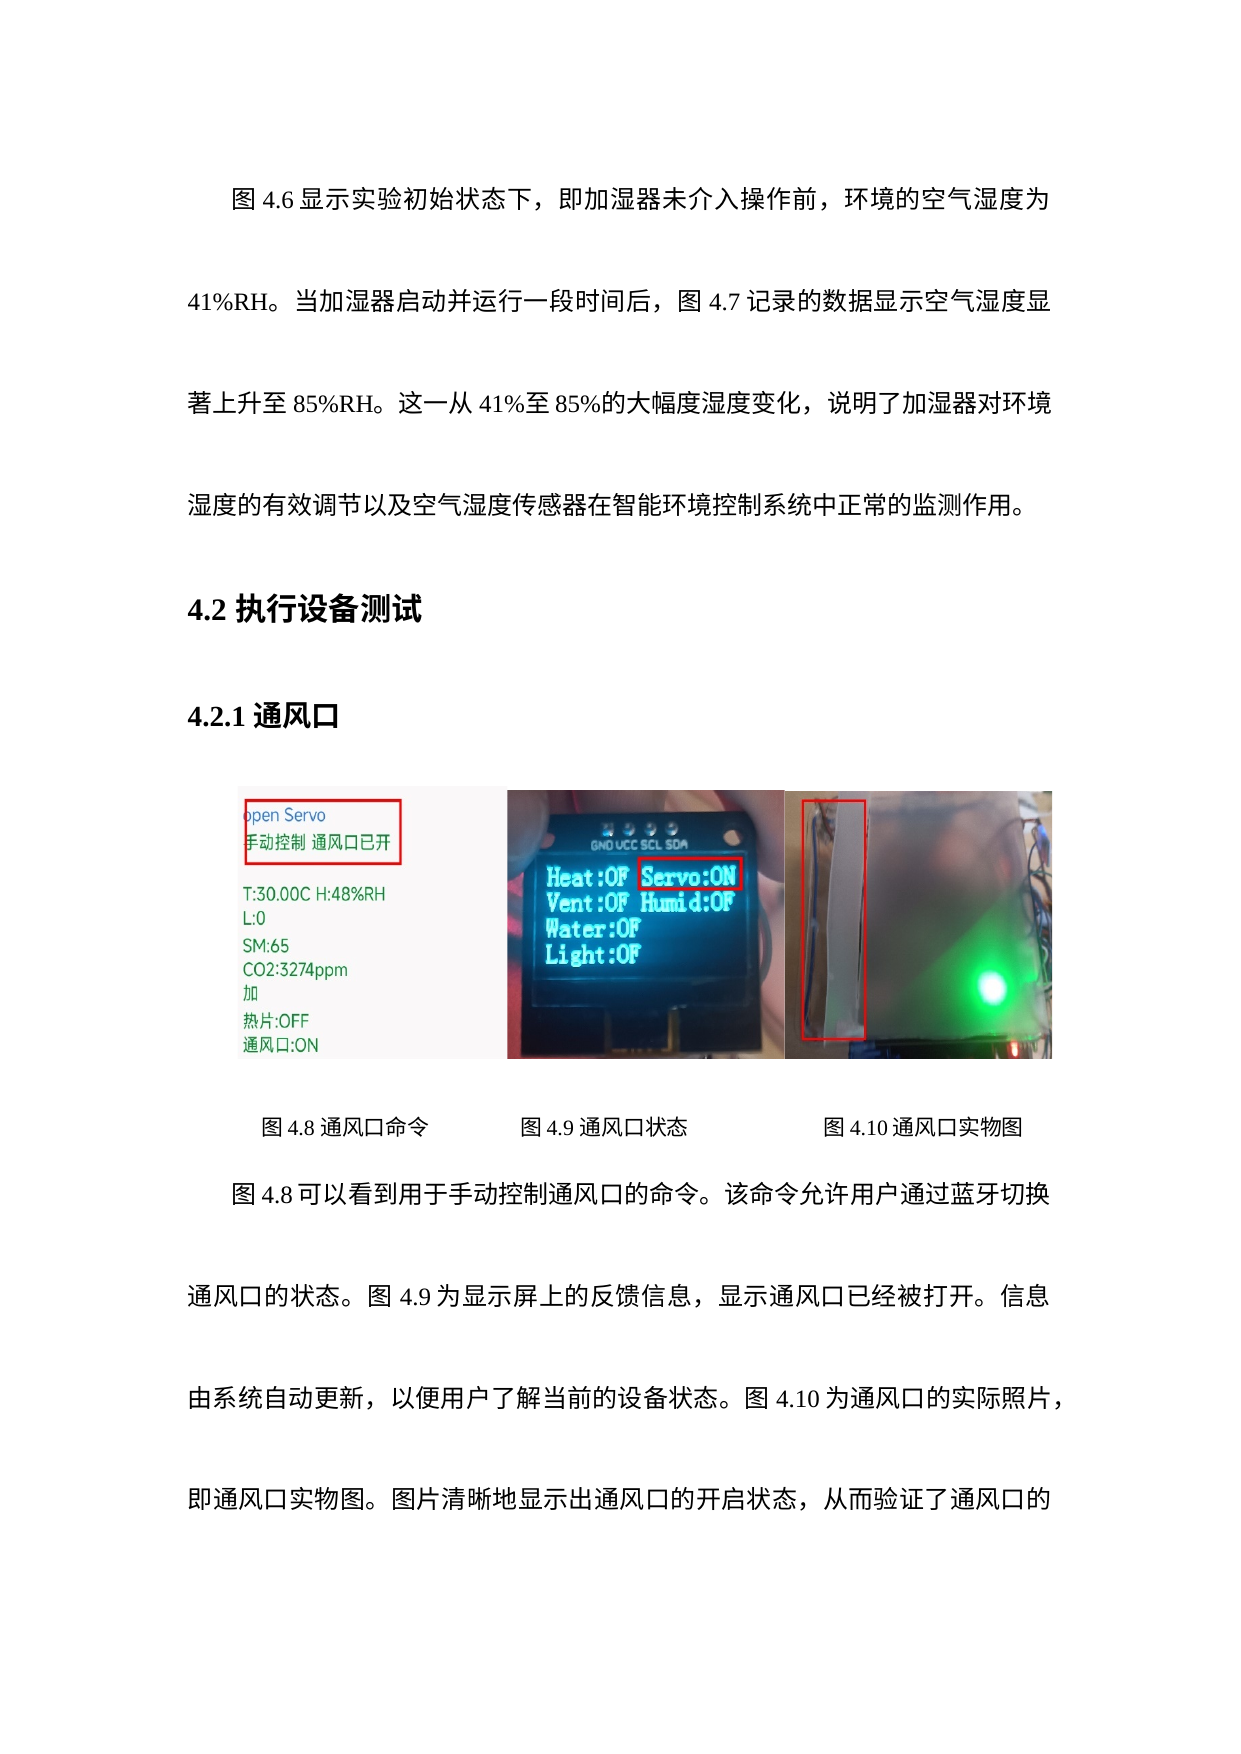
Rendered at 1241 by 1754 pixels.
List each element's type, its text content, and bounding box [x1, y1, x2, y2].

text 图4.8 通风口命令 图4.9 通风口状态 图4.10通风口实物图 [520, 1109, 749, 1143]
text 4.2 执行设备测试 [187, 572, 1053, 640]
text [187, 1158, 1053, 1532]
text 图4.8 通风口命令 图4.9 通风口状态 图4.10通风口实物图 [823, 1109, 1053, 1143]
text 图4.6显示实验初始状态下，即加湿器未介入操作前，环境的空气湿度为41%RH。当加湿器启动并运行一段时间后，图4.7记录的数据显示空气湿度显著上升至85%RH。这一从41%至85%的大幅度湿度变化，说明了加湿器对环境湿度的有效调节以及空气湿度传感器在智能环境控制系统中正常的监测作用。 [187, 164, 1053, 537]
text 图4.8 通风口命令 图4.9 通风口状态 图4.10通风口实物图 [217, 1109, 446, 1143]
text 4.2.1 通风口 [187, 680, 1053, 748]
picture [237, 786, 1053, 1059]
